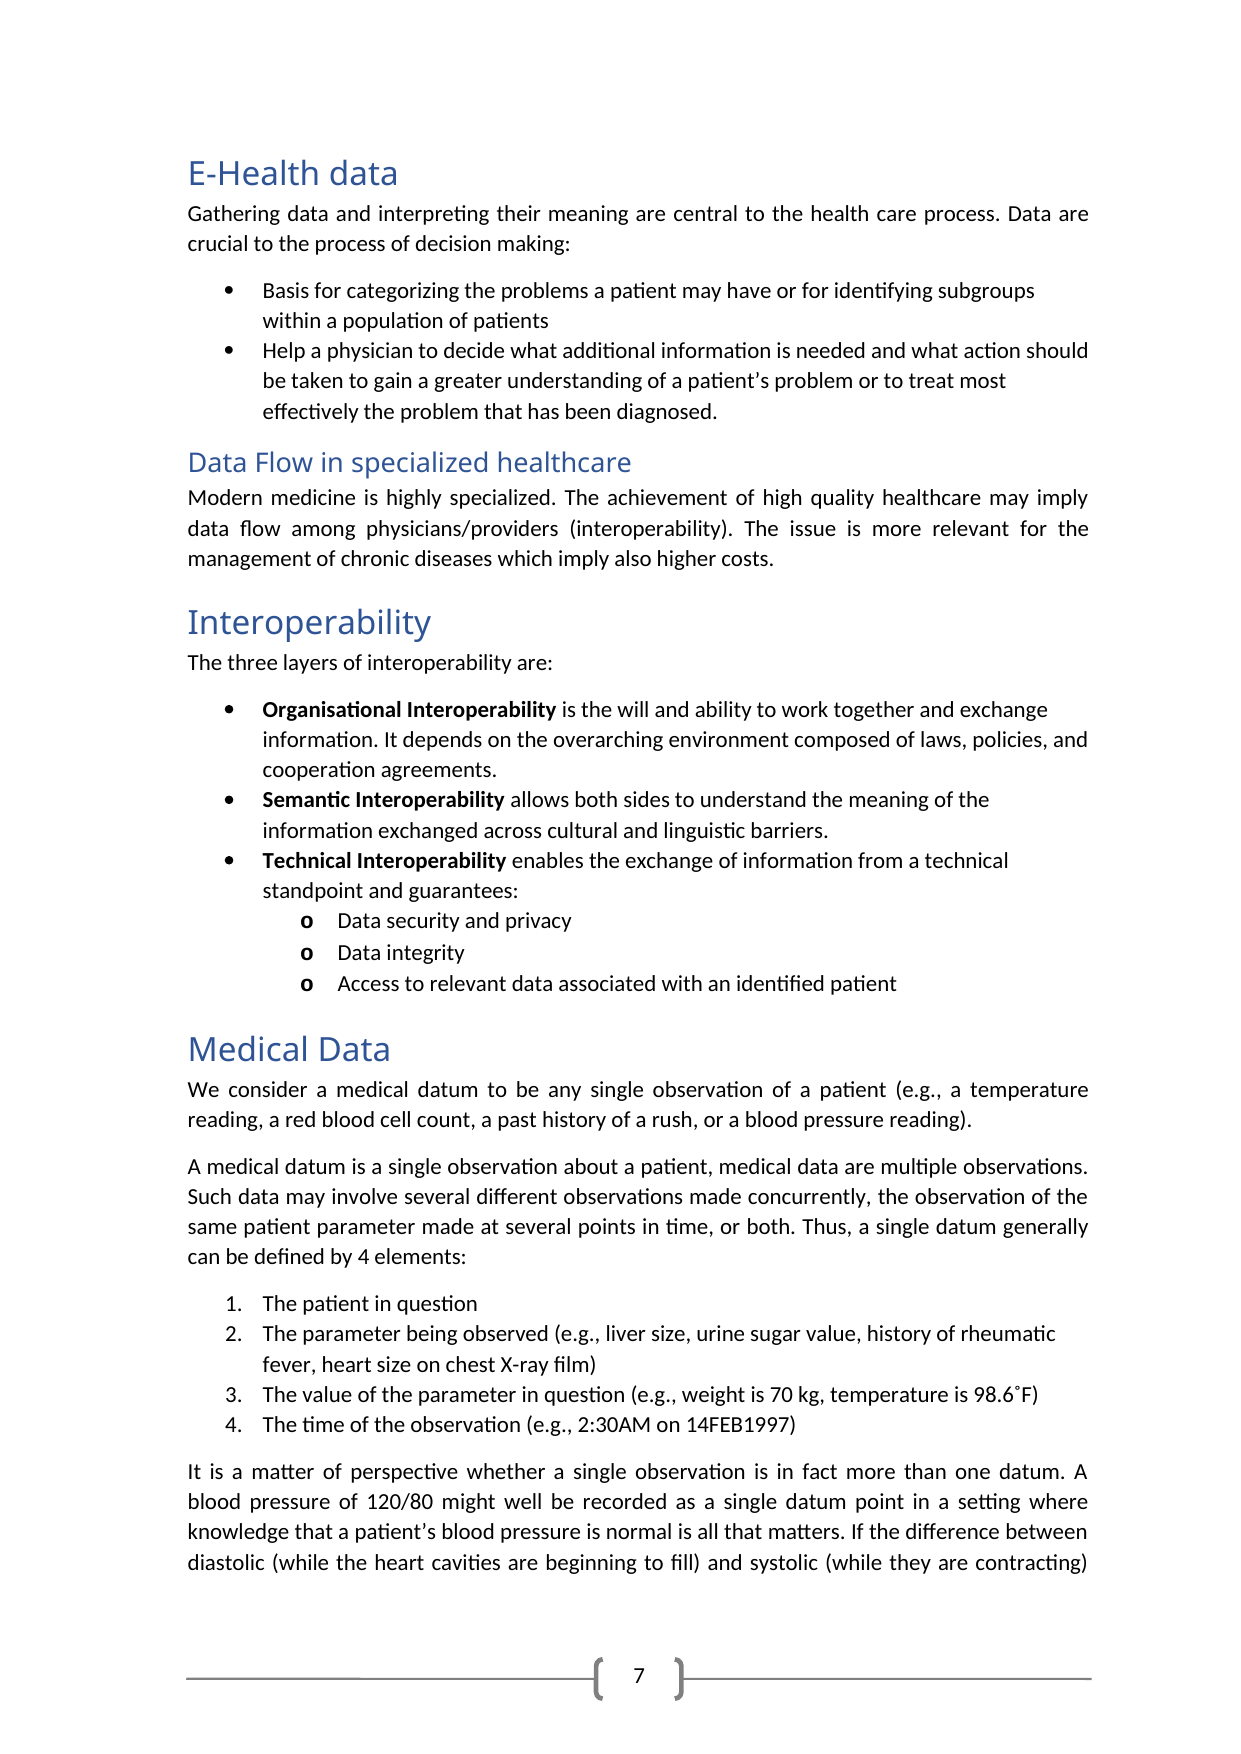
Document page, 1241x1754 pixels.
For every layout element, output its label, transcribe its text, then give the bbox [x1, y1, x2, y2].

text A medical datum is a single observation about a patient, medical data are multiple observations. Such data may involve several different observations made concurrently, the observation of the same patient parameter made at several points in time, or both. Thus, a single datum generally can be defined by 4 elements: [187, 1152, 1090, 1271]
list Semantic Interoperability allows both sides to understand the meaning of the information exchanged across cultural and linguistic barriers. [225, 786, 1090, 844]
list The value of the parameter in question (e.g., weight is 70 kg, temperature is 98.6˚F) [225, 1380, 1090, 1408]
text The three layers of interoperability are: [187, 648, 1090, 676]
list The time of the observation (e.g., 2:30AM on 14FEB1997) [225, 1410, 1090, 1438]
list The parameter being observed (e.g., liver size, urine sugar value, history of rheumatic fever, heart size on chest X-ray film) [225, 1319, 1090, 1378]
list Access to relevant data associated with an identified patient [300, 969, 1090, 998]
subtitle Interoperability [187, 599, 1090, 644]
list Basis for categorizing the problems a patient may have or for identifying subgroups within a population of patients [225, 276, 1090, 334]
text We consider a medical datum to be any single observation of a patient (e.g., a temperature reading, a red blood cell count, a past history of a rush, or a blood pressure reading). [187, 1075, 1090, 1133]
list The patient in question [225, 1289, 1090, 1317]
subtitle E-Health data [187, 150, 1090, 195]
subtitle Data Flow in specialized healthcare [187, 444, 1090, 481]
subtitle Medical Data [187, 1026, 1090, 1071]
list Organisational Interoperability is the will and ability to work together and exchange information. It depends on the overarching environment composed of laws, policies, and cooperation agreements. [225, 695, 1090, 783]
list Help a physician to decide what additional information is needed and what action should be taken to gain a greater understanding of a patient’s problem or to treat most effectively the problem that has been diagnosed. [225, 336, 1090, 425]
list Technical Interoperability enables the exchange of information from a technical standpoint and guarantees: [225, 846, 1090, 904]
text Gathering data and interpreting their meaning are central to the health care process. Data are crucial to the process of decision making: [187, 199, 1090, 257]
text Modern medicine is highly specialized. The achievement of high quality healthcare may imply data flow among physicians/providers (interoperability). The issue is more relevant for the management of chronic diseases which imply also higher costs. [187, 483, 1090, 572]
list Data security and privacy [300, 906, 1090, 936]
list Data integrity [300, 938, 1090, 967]
